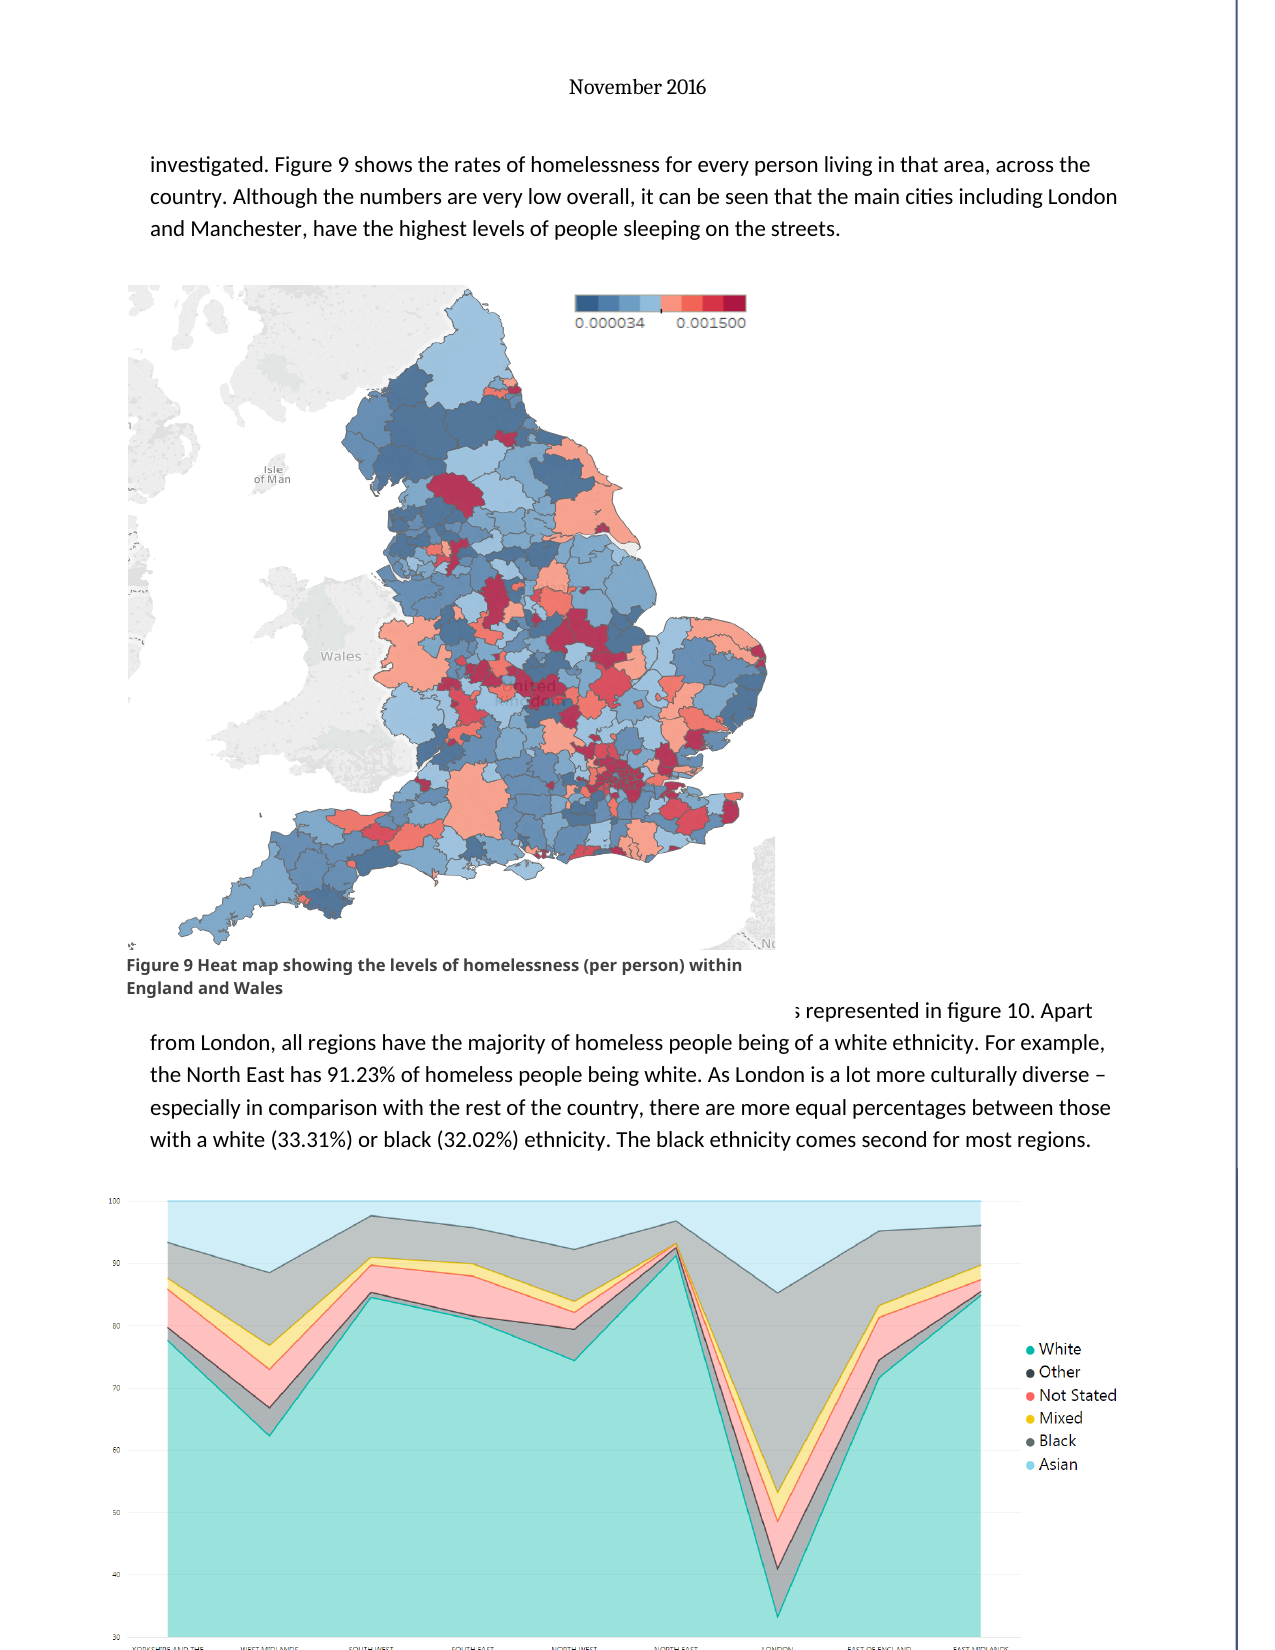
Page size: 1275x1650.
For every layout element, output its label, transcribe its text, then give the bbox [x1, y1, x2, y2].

text The homelessness dataset is broken down into ethnicities. This data is represented in figure 10. Apart from London, all regions have the majority of homeless people being of a white ethnicity. For example, the North East has 91.23% of homeless people being white. As London is a lot more culturally diverse – especially in comparison with the rest of the country, there are more equal percentages between those with a white (33.31%) or black (32.02%) ethnicity. The black ethnicity comes second for most regions. [150, 996, 1125, 1153]
picture [100, 1174, 1122, 1650]
picture [128, 285, 776, 950]
